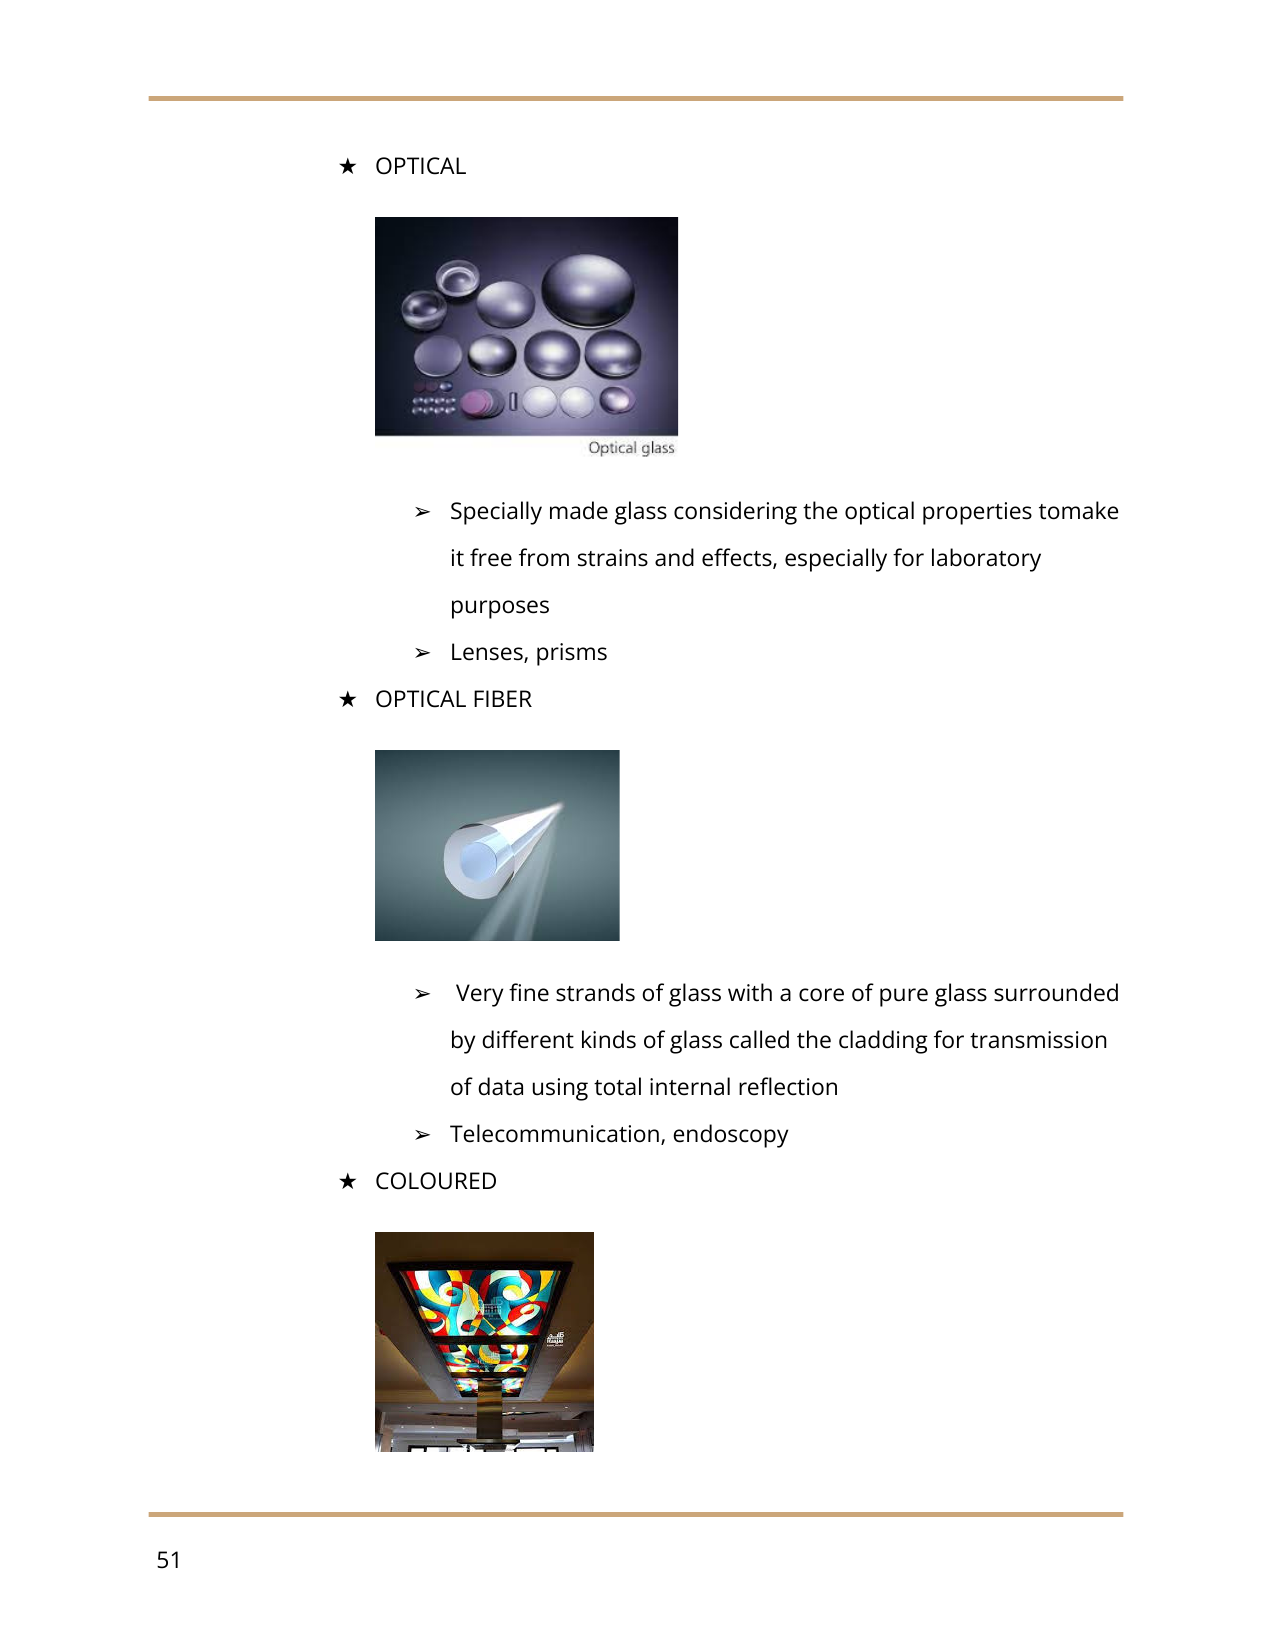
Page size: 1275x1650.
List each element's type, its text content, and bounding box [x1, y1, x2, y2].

picture [148, 96, 1124, 101]
list Specially made glass considering the optical properties tomake it free from strains and effects, especially for laboratory purposes [412, 495, 1125, 620]
list Very fine strands of glass with a core of pure glass surrounded by different kinds of glass called the cladding for transmission of data using total internal reflection [412, 977, 1125, 1102]
list OPTICAL FIBER [337, 683, 1125, 714]
picture [375, 750, 620, 941]
list COLOURED [337, 1165, 1125, 1196]
list Telecommunication, endoscopy [412, 1118, 1125, 1149]
picture [375, 1232, 594, 1452]
list Lenses, prisms [412, 636, 1125, 667]
list OPTICAL [337, 150, 1125, 181]
picture [148, 1512, 1124, 1517]
picture [375, 217, 679, 459]
